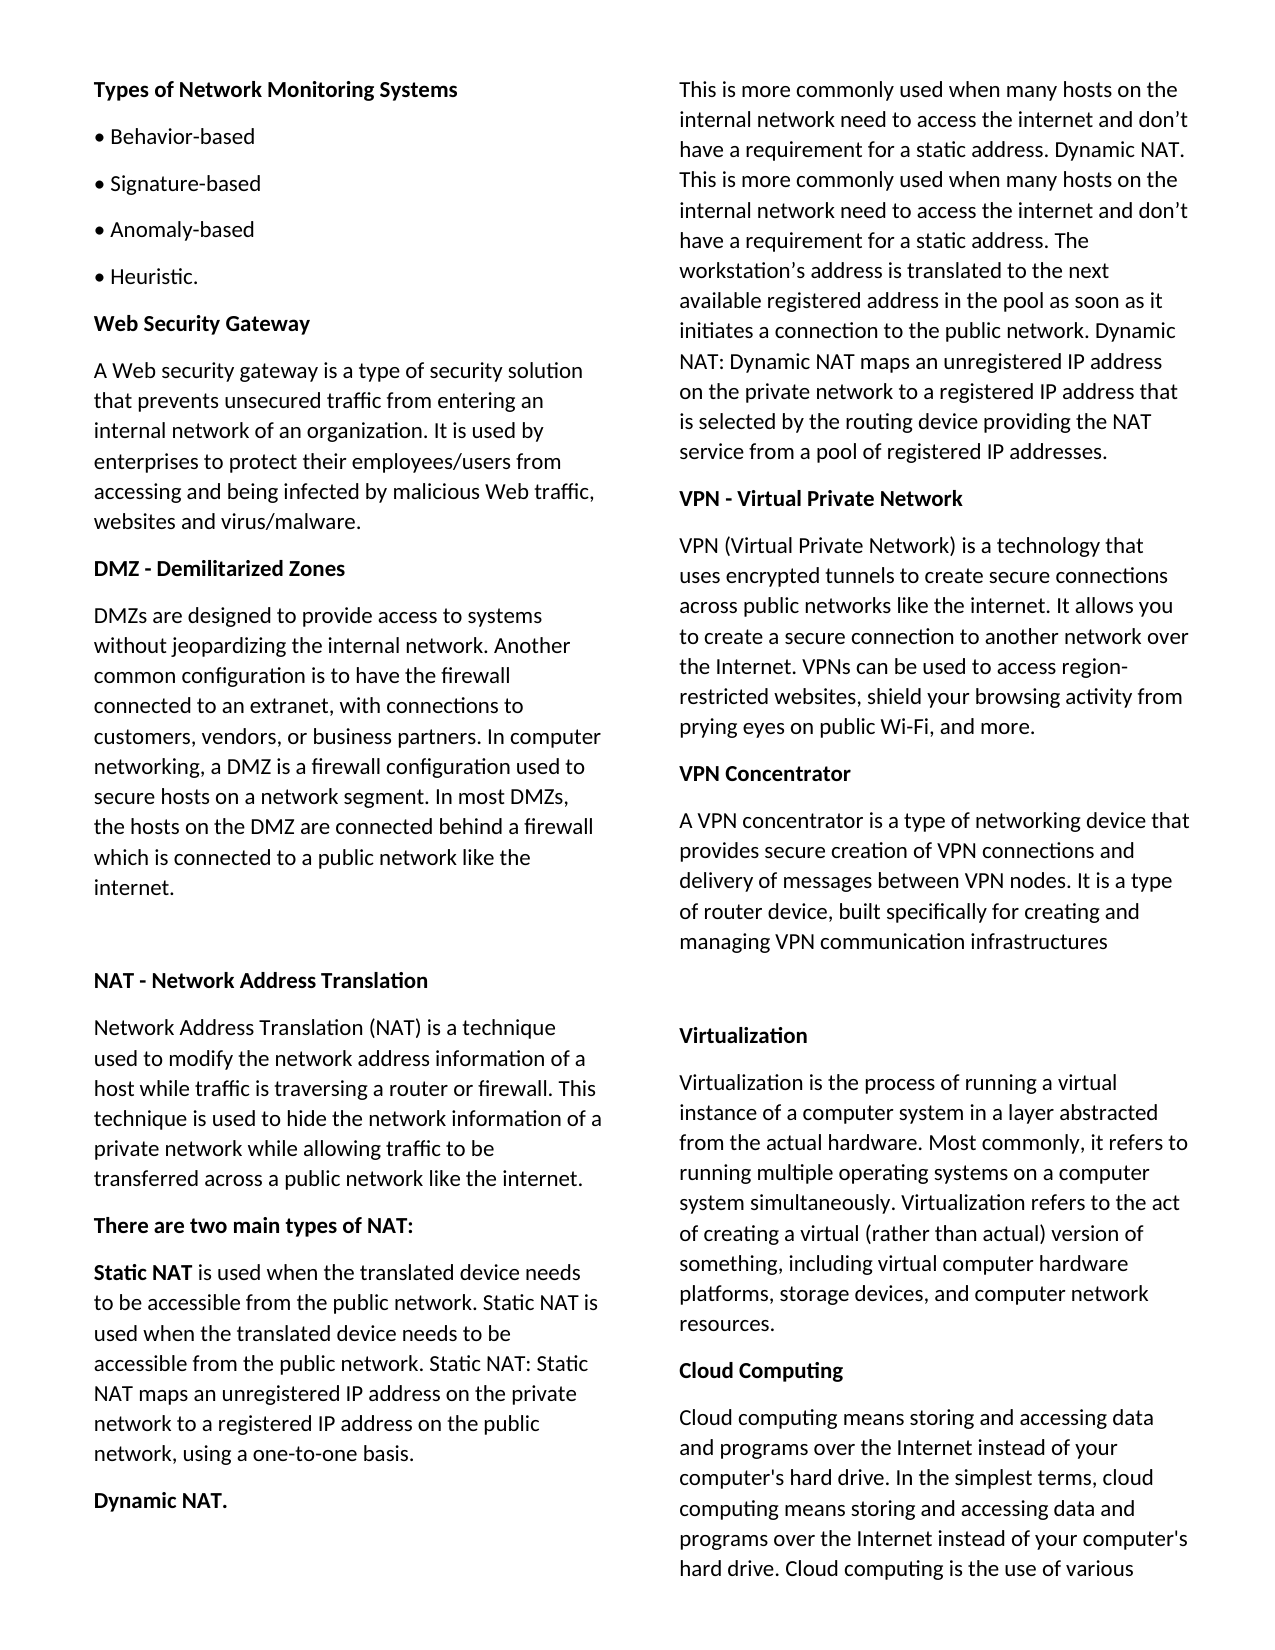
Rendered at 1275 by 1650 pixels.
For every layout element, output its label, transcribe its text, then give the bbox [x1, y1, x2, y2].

text • Signature-based [94, 169, 605, 197]
text • Behavior-based [94, 122, 605, 150]
text DMZ - Demilitarized Zones [94, 554, 605, 582]
text Dynamic NAT. [94, 1486, 605, 1514]
text • Anomaly-based [94, 216, 605, 244]
text VPN - Virtual Private Network [679, 484, 1191, 512]
text Static NAT is used when the translated device needs to be accessible from the public network. Static NAT is used when the translated device needs to be accessible from the public network. Static NAT: Static NAT maps an unregistered IP address on the private network to a registered IP address on the public network, using a one-to-one basis. [94, 1258, 605, 1468]
text VPN Concentrator [679, 759, 1191, 787]
text Types of Network Monitoring Systems [94, 75, 605, 103]
text NAT - Network Address Translation [94, 967, 605, 995]
text A VPN concentrator is a type of networking device that provides secure creation of VPN connections and delivery of messages between VPN nodes. It is a type of router device, built specifically for creating and managing VPN communication infrastructures [679, 806, 1191, 955]
text • Heuristic. [94, 262, 605, 291]
text Web Security Gateway [94, 309, 605, 337]
text There are two main types of NAT: [94, 1211, 605, 1239]
text Network Address Translation (NAT) is a technique used to modify the network address information of a host while traffic is traversing a router or firewall. This technique is used to hide the network information of a private network while allowing traffic to be transferred across a public network like the internet. [94, 1013, 605, 1193]
text DMZs are designed to provide access to systems without jeopardizing the internal network. Another common configuration is to have the firewall connected to an extranet, with connections to customers, vendors, or business partners. In computer networking, a DMZ is a firewall configuration used to secure hosts on a network segment. In most DMZs, the hosts on the DMZ are connected behind a firewall which is connected to a public network like the internet. [94, 601, 605, 901]
text A Web security gateway is a type of security solution that prevents unsecured traffic from entering an internal network of an organization. It is used by enterprises to protect their employees/users from accessing and being infected by malicious Web traffic, websites and virus/malware. [94, 356, 605, 535]
text VPN (Virtual Private Network) is a technology that uses encrypted tunnels to create secure connections across public networks like the internet. It allows you to create a secure connection to another network over the Internet. VPNs can be used to access region-restricted websites, shield your browsing activity from prying eyes on public Wi-Fi, and more. [679, 531, 1191, 741]
text Cloud Computing [679, 1356, 1191, 1384]
text This is more commonly used when many hosts on the internal network need to access the internet and don’t have a requirement for a static address. Dynamic NAT. This is more commonly used when many hosts on the internal network need to access the internet and don’t have a requirement for a static address. The workstation’s address is translated to the next available registered address in the pool as soon as it initiates a connection to the public network. Dynamic NAT: Dynamic NAT maps an unregistered IP address on the private network to a registered IP address that is selected by the routing device providing the NAT service from a pool of registered IP addresses. [679, 75, 1191, 466]
text Virtualization is the process of running a virtual instance of a computer system in a layer abstracted from the actual hardware. Most commonly, it refers to running multiple operating systems on a computer system simultaneously. Virtualization refers to the act of creating a virtual (rather than actual) version of something, including virtual computer hardware platforms, storage devices, and computer network resources. [679, 1068, 1191, 1337]
text Virtualization [679, 1021, 1191, 1049]
